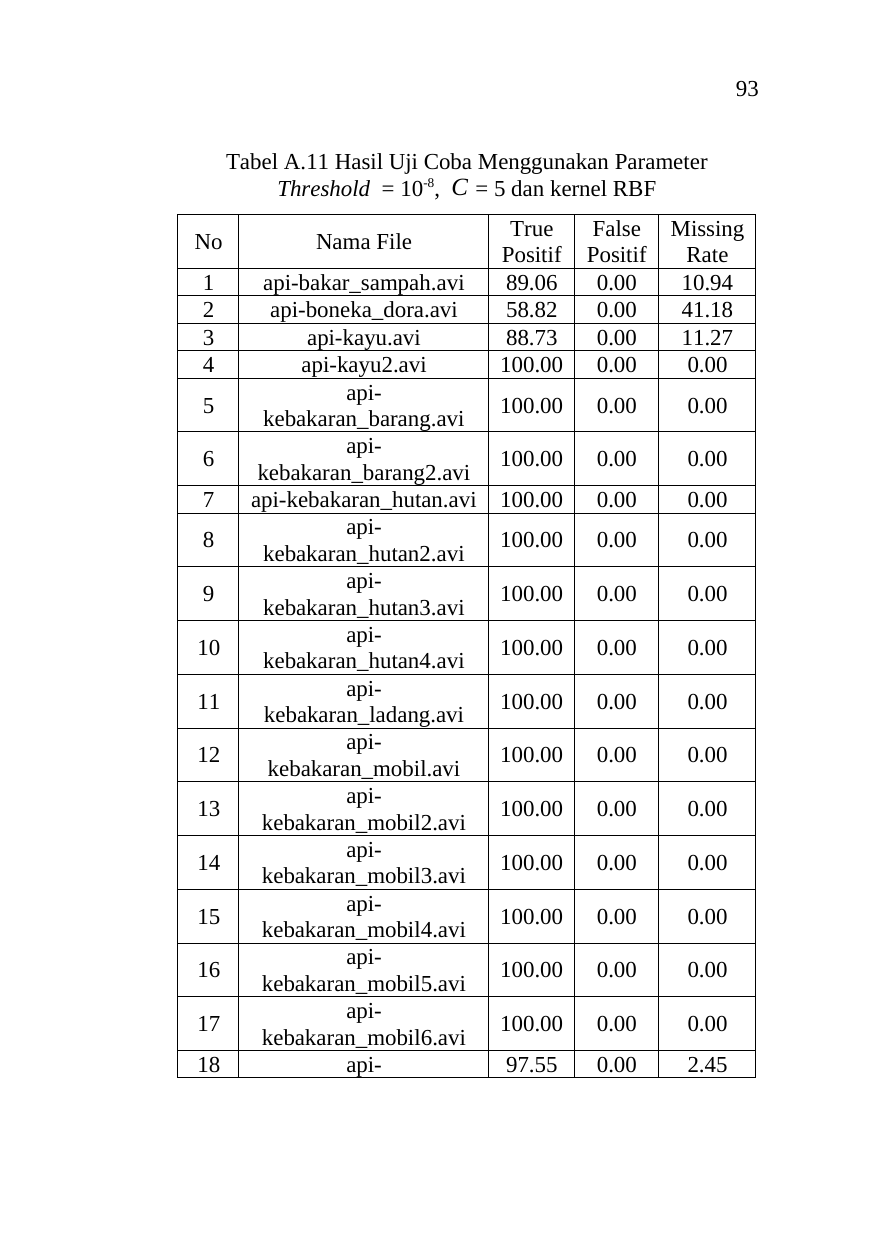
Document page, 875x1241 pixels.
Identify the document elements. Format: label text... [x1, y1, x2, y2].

table_cell 12 [178, 729, 238, 781]
table_cell api-bakar_sampah.avi [239, 269, 488, 295]
table_cell 0.00 [575, 567, 658, 620]
table_cell 4 [178, 351, 238, 377]
table_cell api-kebakaran_mobil2.avi [239, 782, 488, 835]
table_cell 0.00 [575, 729, 658, 781]
table_cell 100.00 [489, 567, 574, 620]
table_cell api-kebakaran_mobil5.avi [239, 944, 488, 996]
table_cell 11 [178, 675, 238, 727]
table_cell 0.00 [575, 432, 658, 485]
table_cell 0.00 [575, 269, 658, 295]
table_cell 0.00 [659, 514, 755, 566]
table_cell 0.00 [659, 675, 755, 727]
table_cell 100.00 [489, 621, 574, 674]
table_cell 100.00 [489, 729, 574, 781]
table_cell 8 [178, 514, 238, 566]
table_cell api-kayu.avi [239, 324, 488, 350]
table_cell 10.94 [659, 269, 755, 295]
table_cell api-kebakaran_barang.avi [239, 379, 488, 431]
table_cell 7 [178, 486, 238, 512]
table_cell 0.00 [575, 890, 658, 942]
table_cell 0.00 [575, 997, 658, 1050]
table_cell 89.06 [489, 269, 574, 295]
table_cell 0.00 [659, 379, 755, 431]
table_cell 0.00 [659, 351, 755, 377]
table_cell 0.00 [575, 296, 658, 323]
table_cell api-kebakaran_hutan.avi [239, 486, 488, 512]
table_cell api-kebakaran_mobil.avi [239, 729, 488, 781]
table_cell 0.00 [659, 486, 755, 512]
table_cell 100.00 [489, 836, 574, 889]
table_cell 0.00 [575, 351, 658, 377]
table_cell 100.00 [489, 379, 574, 431]
table_cell api-kebakaran_hutan2.avi [239, 514, 488, 566]
table_cell 0.00 [575, 324, 658, 350]
table_cell 1 [178, 269, 238, 295]
table_cell 16 [178, 944, 238, 996]
table_cell 5 [178, 379, 238, 431]
table_cell 0.00 [659, 944, 755, 996]
table_cell 0.00 [575, 1051, 658, 1077]
table_cell 0.00 [659, 432, 755, 485]
table_cell 0.00 [575, 944, 658, 996]
table_cell 41.18 [659, 296, 755, 323]
table_cell 0.00 [659, 782, 755, 835]
table_cell 18 [178, 1051, 238, 1077]
table_cell 6 [178, 432, 238, 485]
table_cell 100.00 [489, 514, 574, 566]
table_cell 100.00 [489, 351, 574, 377]
table_cell api-kebakaran_hutan3.avi [239, 567, 488, 620]
table_header Missing Rate [659, 215, 755, 268]
table_header True Positif [489, 215, 574, 268]
table_cell 100.00 [489, 486, 574, 512]
table_cell 0.00 [575, 621, 658, 674]
table_cell api-kebakaran_ladang.avi [239, 675, 488, 727]
table_cell 0.00 [575, 486, 658, 512]
table_cell 0.00 [659, 890, 755, 942]
table_cell 0.00 [659, 567, 755, 620]
table_cell 0.00 [575, 836, 658, 889]
table_cell api-kebakaran_hutan4.avi [239, 621, 488, 674]
table_cell api-kebakaran_rumah.avi [239, 1051, 488, 1077]
table_cell 100.00 [489, 944, 574, 996]
table_cell api-kebakaran_barang2.avi [239, 432, 488, 485]
table_cell 0.00 [575, 514, 658, 566]
table_cell 0.00 [659, 621, 755, 674]
table_cell 100.00 [489, 432, 574, 485]
table_cell api-kebakaran_mobil4.avi [239, 890, 488, 942]
table_cell 11.27 [659, 324, 755, 350]
table_cell 2 [178, 296, 238, 323]
table_cell 0.00 [575, 675, 658, 727]
table_cell 100.00 [489, 675, 574, 727]
table_cell 100.00 [489, 890, 574, 942]
table_cell 0.00 [575, 379, 658, 431]
table_cell 13 [178, 782, 238, 835]
table_cell 14 [178, 836, 238, 889]
table_cell 10 [178, 621, 238, 674]
table_cell 9 [178, 567, 238, 620]
table_cell 100.00 [489, 782, 574, 835]
table_cell api-kebakaran_mobil3.avi [239, 836, 488, 889]
table_cell api-kayu2.avi [239, 351, 488, 377]
table_cell 0.00 [659, 729, 755, 781]
table_cell 0.00 [659, 836, 755, 889]
table_cell 58.82 [489, 296, 574, 323]
table_cell 100.00 [489, 997, 574, 1050]
table_cell 88.73 [489, 324, 574, 350]
table_cell 0.00 [659, 997, 755, 1050]
table_cell 15 [178, 890, 238, 942]
table_header False Positif [575, 215, 658, 268]
table_cell 97.55 [489, 1051, 574, 1077]
table_cell 3 [178, 324, 238, 350]
table_cell 17 [178, 997, 238, 1050]
table_cell api-kebakaran_mobil6.avi [239, 997, 488, 1050]
table_cell api-boneka_dora.avi [239, 296, 488, 323]
table_header Nama File [239, 215, 488, 268]
table_cell 2.45 [659, 1051, 755, 1077]
table_header No [178, 215, 238, 268]
table_cell 0.00 [575, 782, 658, 835]
